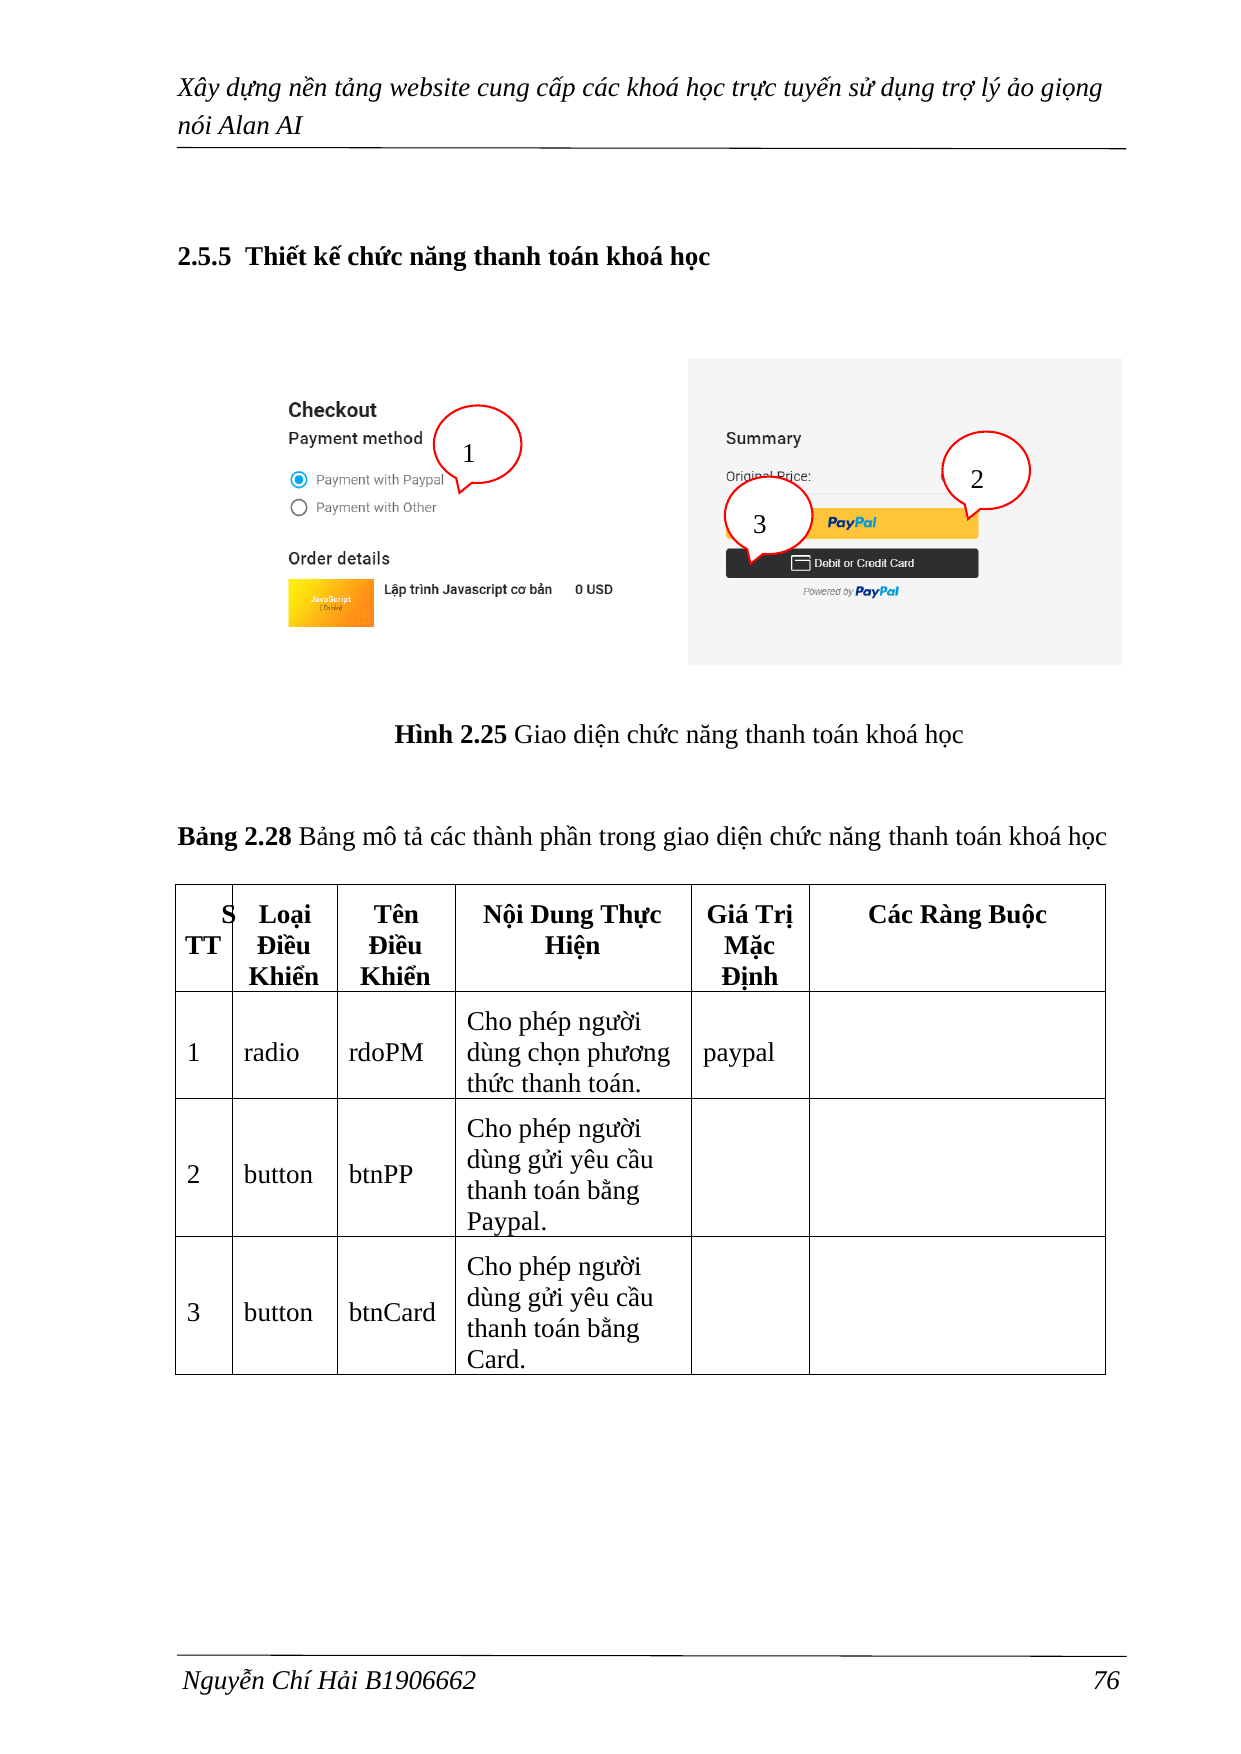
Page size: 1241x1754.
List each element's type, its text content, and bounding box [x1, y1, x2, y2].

table_header STT [176, 885, 232, 991]
table_cell [810, 1237, 1105, 1374]
table_cell [810, 1099, 1105, 1236]
table_cell Cho phép người dùng gửi yêu cầu thanh toán bằng Card. [456, 1237, 691, 1374]
table_header Nội Dung Thực Hiện [456, 885, 691, 991]
table_cell [692, 1099, 809, 1236]
table_cell btnPP [338, 1099, 455, 1236]
table_cell 2 [176, 1099, 232, 1236]
table_cell button [233, 1237, 337, 1374]
table_cell 3 [176, 1237, 232, 1374]
table_cell Cho phép người dùng gửi yêu cầu thanh toán bằng Paypal. [456, 1099, 691, 1236]
table_header Loại Điều Khiển [233, 885, 337, 991]
table_cell button [233, 1099, 337, 1236]
table_cell Cho phép người dùng chọn phương thức thanh toán. [456, 992, 691, 1098]
table_header Giá Trị Mặc Định [692, 885, 809, 991]
table_header Tên Điều Khiển [338, 885, 455, 991]
table_cell radio [233, 992, 337, 1098]
table_cell paypal [692, 992, 809, 1098]
table_cell rdoPM [338, 992, 455, 1098]
table_header Các Ràng Buộc [810, 885, 1105, 991]
table_cell [692, 1237, 809, 1374]
picture [177, 351, 1122, 700]
table_cell btnCard [338, 1237, 455, 1374]
subtitle Thiết kế chức năng thanh toán khoá học [177, 239, 1122, 271]
table_cell [810, 992, 1105, 1098]
table_cell 1 [176, 992, 232, 1098]
